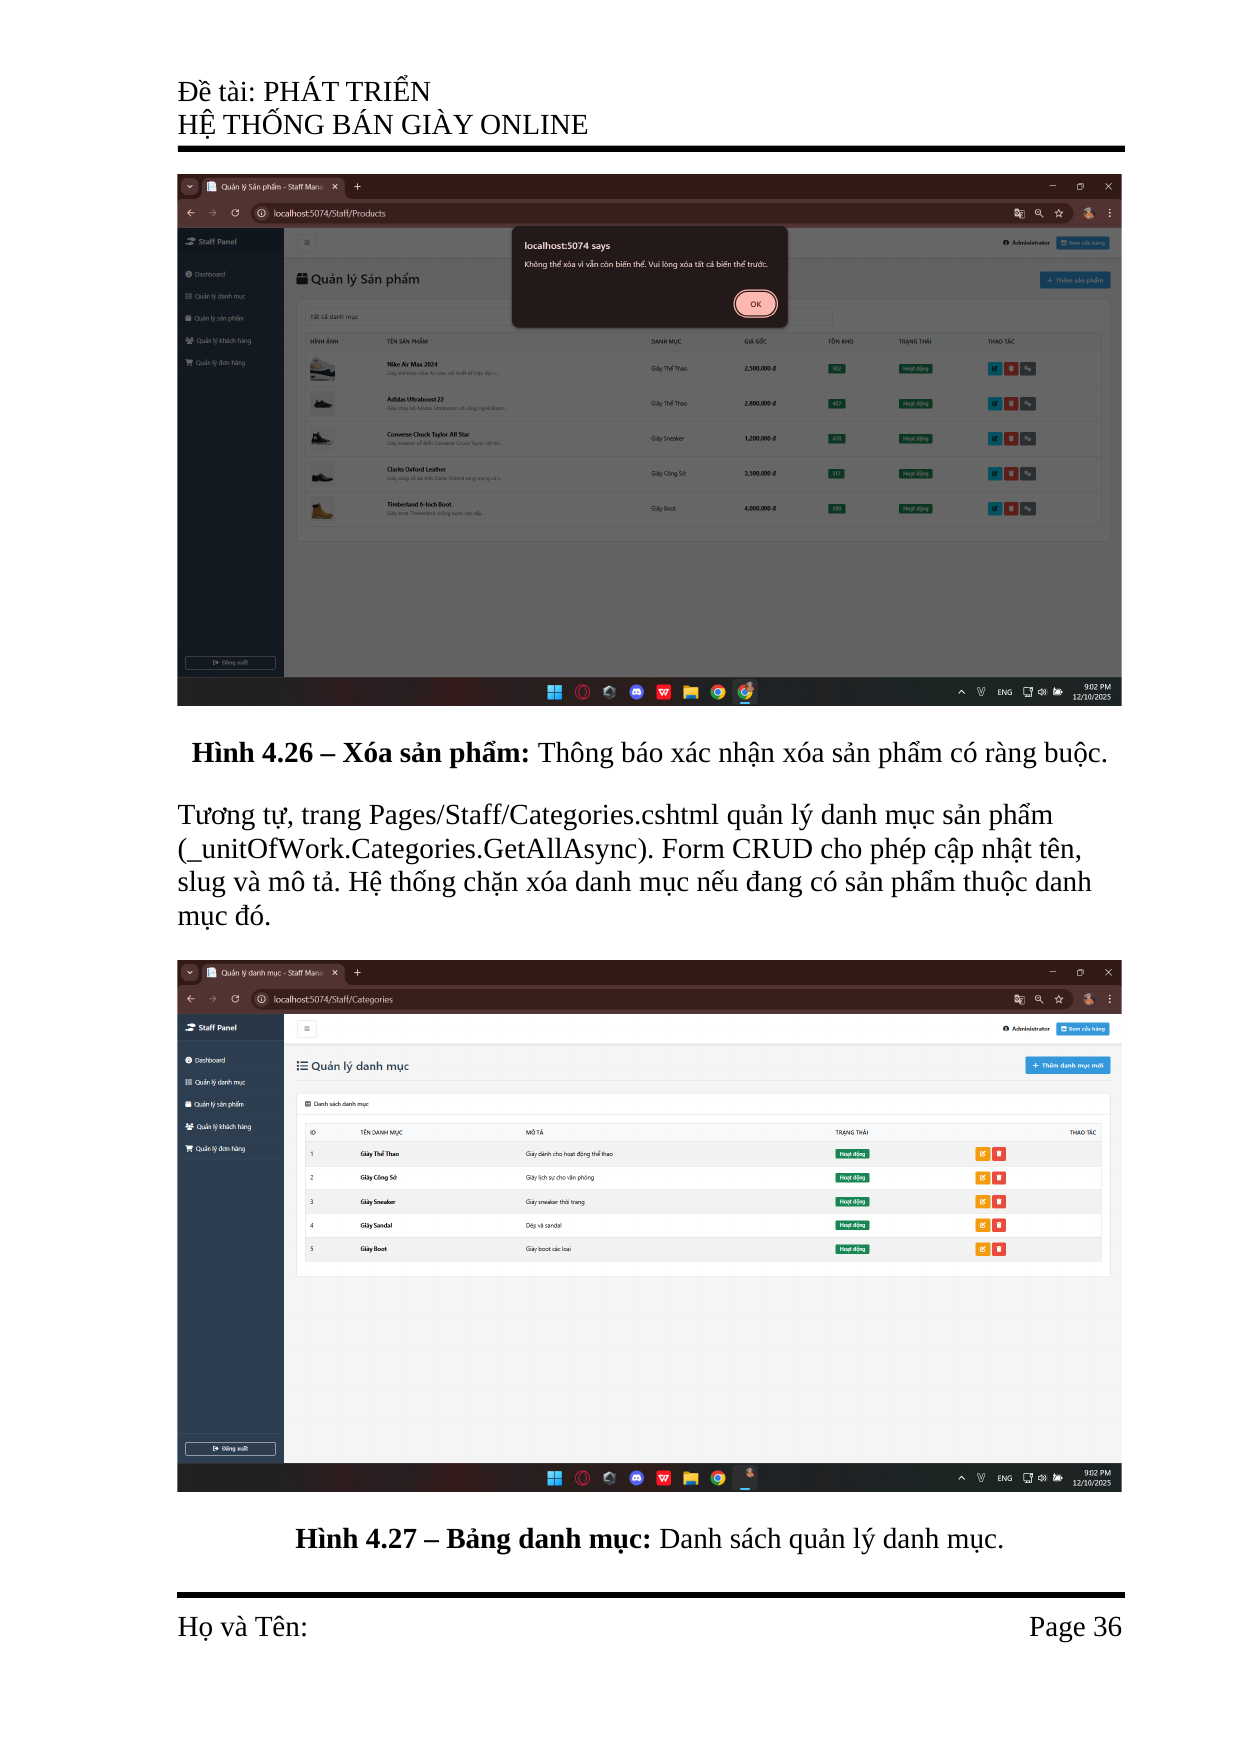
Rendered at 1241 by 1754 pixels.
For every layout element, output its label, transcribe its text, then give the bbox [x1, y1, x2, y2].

text Tương tự, trang Pages/Staff/Categories.cshtml quản lý danh mục sản phẩm (_unitOfWork.Categories.GetAllAsync). Form CRUD cho phép cập nhật tên, slug và mô tả. Hệ thống chặn xóa danh mục nếu đang có sản phẩm thuộc danh mục đó. [177, 797, 1122, 932]
text Hình 4.27 – Bảng danh mục: Danh sách quản lý danh mục. [177, 1521, 1122, 1554]
picture [177, 960, 1122, 1492]
picture [177, 174, 1122, 706]
text Hình 4.26 – Xóa sản phẩm: Thông báo xác nhận xóa sản phẩm có ràng buộc. [177, 735, 1122, 768]
